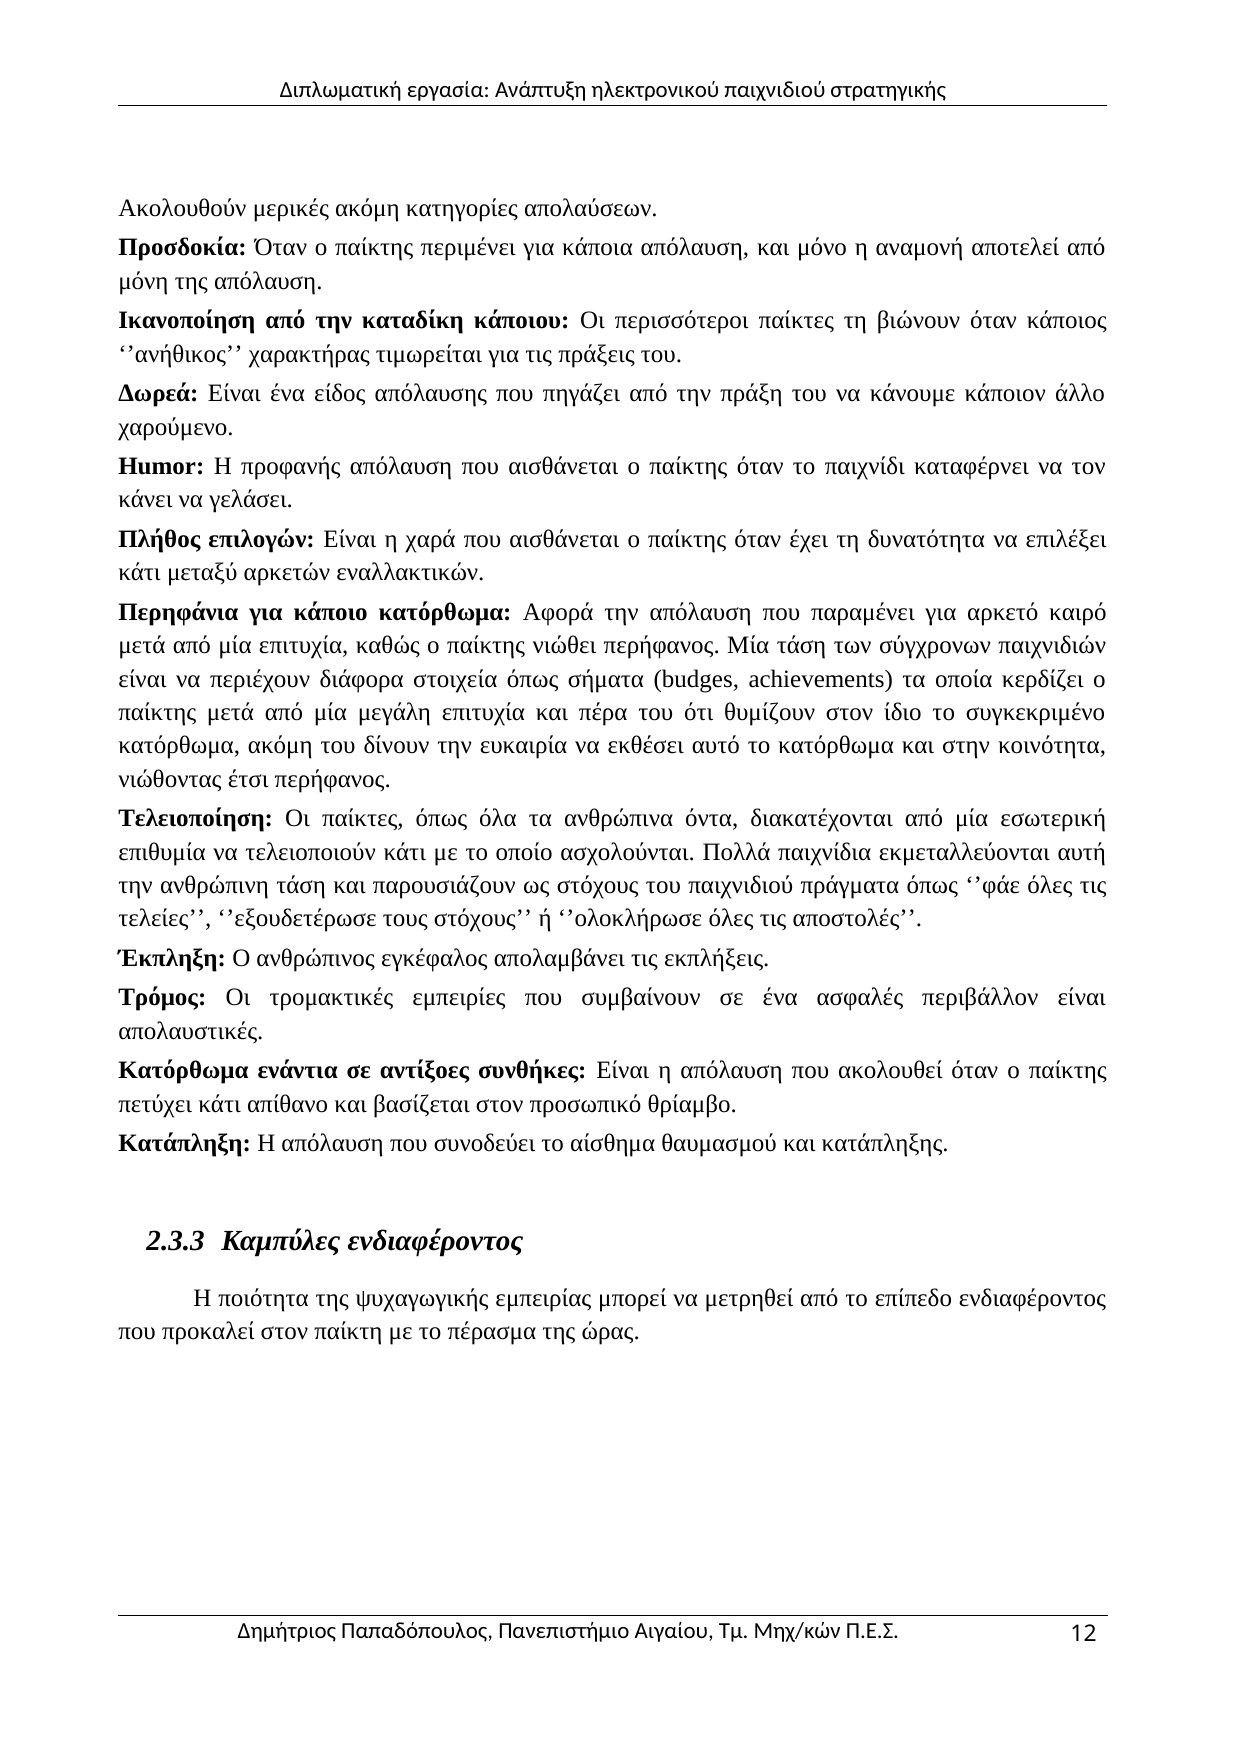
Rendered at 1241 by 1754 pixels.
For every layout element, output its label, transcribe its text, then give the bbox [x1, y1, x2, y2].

text Περηφάνια για κάποιο κατόρθωμα: Αφορά την απόλαυση που παραμένει για αρκετό καιρό μετά από μία επιτυχία, καθώς ο παίκτης νιώθει περήφανος. Μία τάση των σύγχρονων παιχνιδιών είναι να περιέχουν διάφορα στοιχεία όπως σήματα (budges, achievements) τα οποία κερδίζει ο παίκτης μετά από μία μεγάλη επιτυχία και πέρα του ότι θυμίζουν στον ίδιο το συγκεκριμένο κατόρθωμα, ακόμη του δίνουν την ευκαιρία να εκθέσει αυτό το κατόρθωμα και στην κοινότητα, νιώθοντας έτσι περήφανος. [118, 594, 1107, 794]
text Έκπληξη: Ο ανθρώπινος εγκέφαλος απολαμβάνει τις εκπλήξεις. [118, 939, 1107, 973]
text Δωρεά: Είναι ένα είδος απόλαυσης που πηγάζει από την πράξη του να κάνουμε κάποιον άλλο χαρούμενο. [118, 375, 1107, 442]
text Κατάπληξη: Η απόλαυση που συνοδεύει το αίσθημα θαυμασμού και κατάπληξης. [118, 1125, 1107, 1158]
text Τρόμος: Οι τρομακτικές εμπειρίες που συμβαίνουν σε ένα ασφαλές περιβάλλον είναι απολαυστικές. [118, 979, 1107, 1046]
text Humor: Η προφανής απόλαυση που αισθάνεται ο παίκτης όταν το παιχνίδι καταφέρνει να τον κάνει να γελάσει. [118, 448, 1107, 514]
subtitle Καμπύλες ενδιαφέροντος [146, 1223, 1113, 1256]
text Κατόρθωμα ενάντια σε αντίξοες συνθήκες: Είναι η απόλαυση που ακολουθεί όταν ο παίκτης πετύχει κάτι απίθανο και βασίζεται στον προσωπικό θρίαμβο. [118, 1052, 1107, 1119]
text Η ποιότητα της ψυχαγωγικής εμπειρίας μπορεί να μετρηθεί από το επίπεδο ενδιαφέροντος που προκαλεί στον παίκτη με το πέρασμα της ώρας. [118, 1279, 1107, 1346]
text Τελειοποίηση: Οι παίκτες, όπως όλα τα ανθρώπινα όντα, διακατέχονται από μία εσωτερική επιθυμία να τελειοποιούν κάτι με το οποίο ασχολούνται. Πολλά παιχνίδια εκμεταλλεύονται αυτή την ανθρώπινη τάση και παρουσιάζουν ως στόχους του παιχνιδιού πράγματα όπως ‘’φάε όλες τις τελείες’’, ‘’εξουδετέρωσε τους στόχους’’ ή ‘’ολοκλήρωσε όλες τις αποστολές’’. [118, 800, 1107, 933]
text Προσδοκία: Όταν ο παίκτης περιμένει για κάποια απόλαυση, και μόνο η αναμονή αποτελεί από μόνη της απόλαυση. [118, 229, 1107, 296]
text Ακολουθούν μερικές ακόμη κατηγορίες απολαύσεων. [118, 189, 1107, 223]
text Πλήθος επιλογών: Είναι η χαρά που αισθάνεται ο παίκτης όταν έχει τη δυνατότητα να επιλέξει κάτι μεταξύ αρκετών εναλλακτικών. [118, 521, 1107, 587]
text Ικανοποίηση από την καταδίκη κάποιου: Οι περισσότεροι παίκτες τη βιώνουν όταν κάποιος ‘’ανήθικος’’ χαρακτήρας τιμωρείται για τις πράξεις του. [118, 302, 1107, 369]
